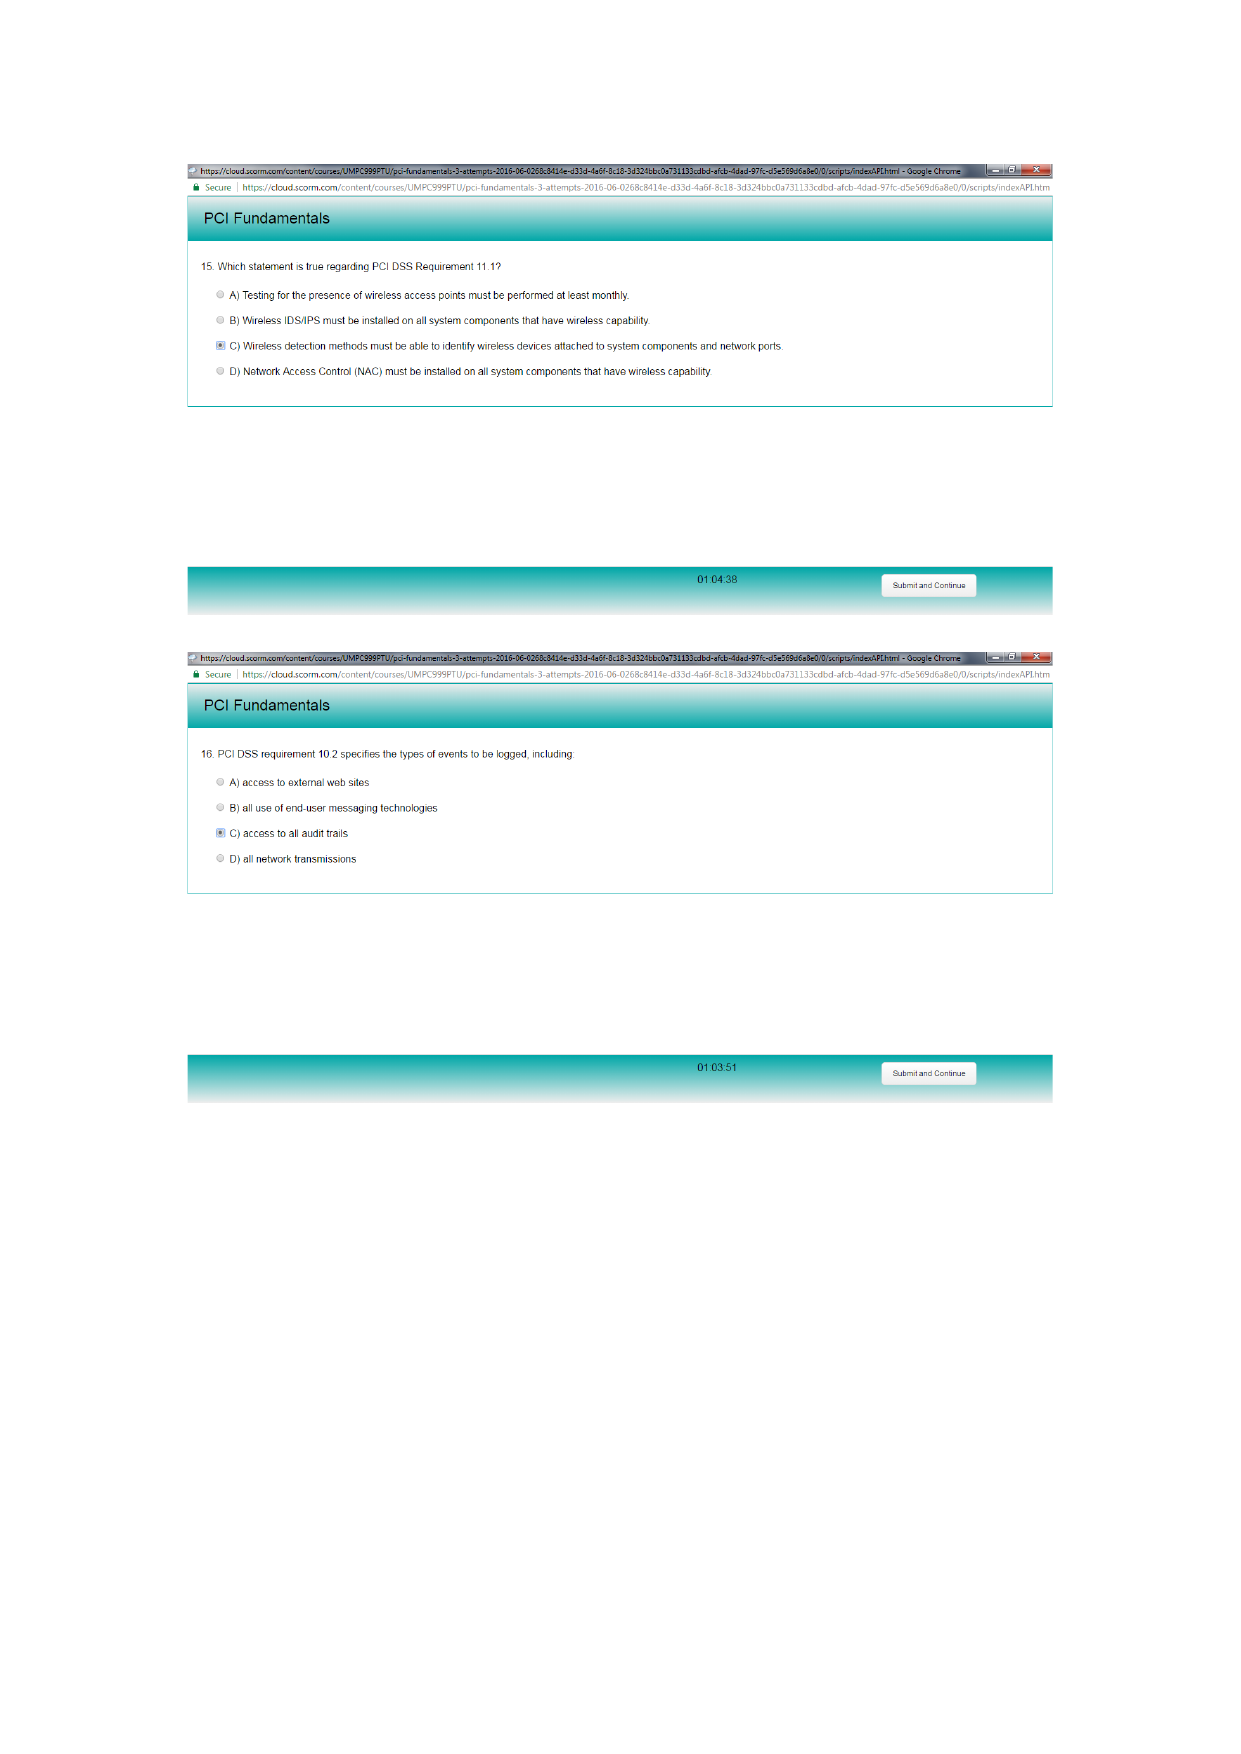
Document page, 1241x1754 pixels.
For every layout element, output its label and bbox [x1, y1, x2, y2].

picture [187, 164, 1053, 626]
picture [187, 652, 1053, 1114]
